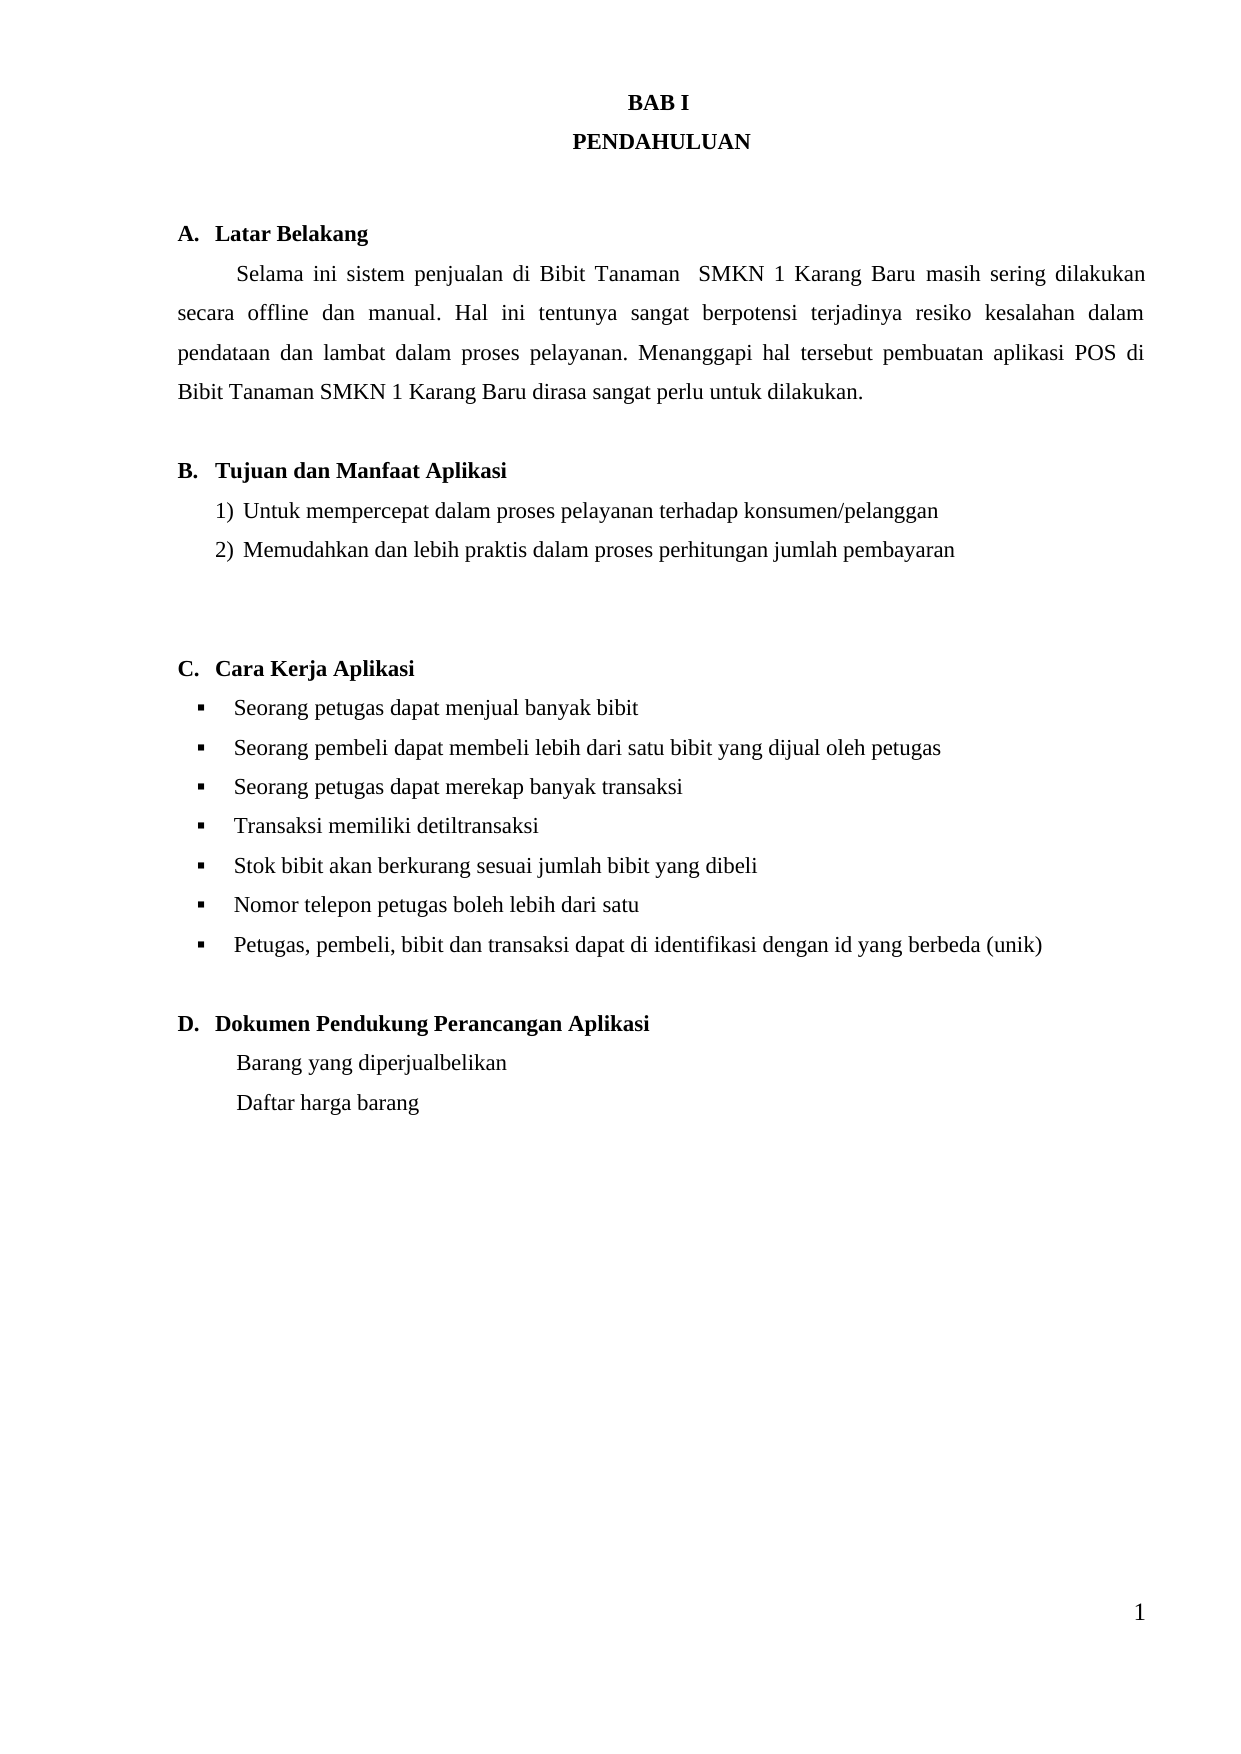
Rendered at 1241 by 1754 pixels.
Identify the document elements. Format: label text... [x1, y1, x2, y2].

list Stok bibit akan berkurang sesuai jumlah bibit yang dibeli [196, 852, 1146, 878]
list Nomor telepon petugas boleh lebih dari satu [196, 891, 1146, 918]
subtitle Tujuan dan Manfaat Aplikasi [177, 457, 1146, 483]
list Untuk mempercepat dalam proses pelayanan terhadap konsumen/pelanggan [215, 497, 1146, 523]
subtitle Cara Kerja Aplikasi [177, 654, 1146, 681]
subtitle Latar Belakang [177, 220, 1146, 247]
subtitle BAB I PENDAHULUAN [177, 89, 1146, 154]
list Seorang pembeli dapat membeli lebih dari satu bibit yang dijual oleh petugas [196, 733, 1146, 760]
subtitle Dokumen Pendukung Perancangan Aplikasi [177, 1010, 1146, 1036]
list Memudahkan dan lebih praktis dalam proses perhitungan jumlah pembayaran [215, 536, 1146, 562]
list Petugas, pembeli, bibit dan transaksi dapat di identifikasi dengan id yang berbeda (unik) [196, 931, 1146, 957]
list Seorang petugas dapat menjual banyak bibit [196, 694, 1146, 720]
text Daftar harga barang [177, 1089, 1146, 1115]
list Seorang petugas dapat merekap banyak transaksi [196, 773, 1146, 799]
text Barang yang diperjualbelikan [177, 1049, 1146, 1076]
text Selama ini sistem penjualan di Bibit Tanaman SMKN 1 Karang Baru masih sering dilakukan secara offline dan manual. Hal ini tentunya sangat berpotensi terjadinya resiko kesalahan dalam pendataan dan lambat dalam proses pelayanan. Menanggapi hal tersebut pembuatan aplikasi POS di Bibit Tanaman SMKN 1 Karang Baru dirasa sangat perlu untuk dilakukan. [177, 260, 1146, 404]
list Transaksi memiliki detiltransaksi [196, 812, 1146, 839]
